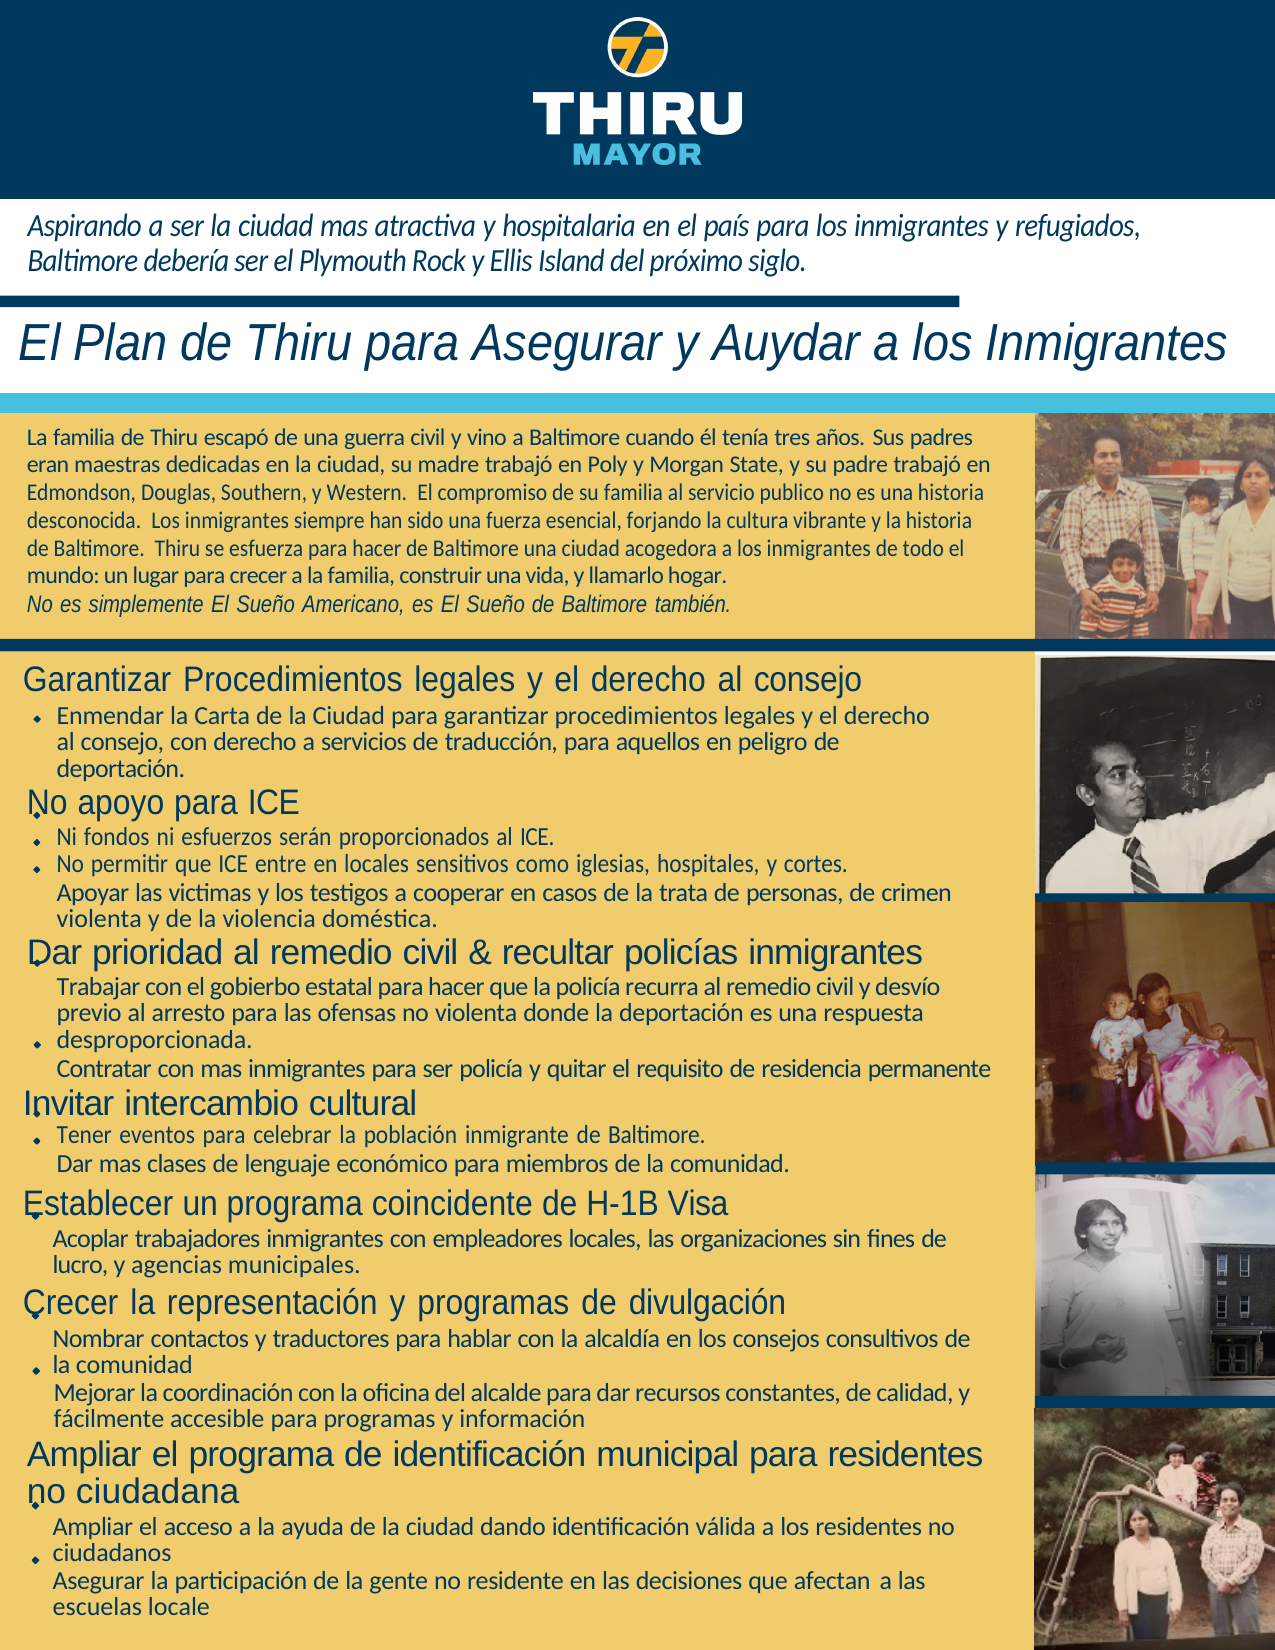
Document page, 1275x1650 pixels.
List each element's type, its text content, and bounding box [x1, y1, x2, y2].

text Establecer un programa coincidente de H-1B Visa [23, 1183, 1252, 1223]
text Aspirando a ser la ciudad mas atractiva y hospitalaria en el país para los inmigrantes y refugiados, Baltimore debería ser el Plymouth Rock y Ellis Island del próximo siglo. [27, 208, 1224, 279]
text Dar prioridad al remedio civil & recultar policías inmigrantes [27, 934, 1252, 972]
text Acoplar trabajadores inmigrantes con empleadores locales, las organizaciones sin fines de lucro, y agencias municipales. [52, 1226, 1007, 1280]
text Ni fondos ni esfuerzos serán proporcionados al ICE. [56, 822, 1252, 851]
picture [1035, 413, 1275, 638]
picture [533, 17, 742, 165]
text Dar mas clases de lenguaje económico para miembros de la comunidad. [56, 1149, 1252, 1178]
text Ampliar el programa de identificación municipal para residentes no ciudadana [27, 1438, 992, 1511]
picture [1034, 1408, 1275, 1650]
picture [1035, 1175, 1275, 1395]
picture [1035, 655, 1275, 1162]
text Tener eventos para celebrar la población inmigrante de Baltimore. [56, 1122, 1252, 1149]
text El Plan de Thiru para Asegurar y Auydar a los Inmigrantes [19, 298, 1252, 372]
text Crecer la representación y programas de divulgación [23, 1282, 1252, 1322]
text Apoyar las victimas y los testigos a cooperar en casos de la trata de personas, de crimen violenta y de la violencia doméstica. [56, 880, 992, 934]
text No apoyo para ICE [27, 784, 1252, 822]
text Ampliar el acceso a la ayuda de la ciudad dando identificación válida a los residentes no ciudadanos [52, 1514, 992, 1568]
text Contratar con mas inmigrantes para ser policía y quitar el requisito de residencia permanente [56, 1055, 1252, 1083]
text No permitir que ICE entre en locales sensitivos como iglesias, hospitales, y cortes. [56, 851, 1252, 878]
text Garantizar Procedimientos legales y el derecho al consejo [23, 431, 1252, 700]
text Trabajar con el gobierbo estatal para hacer que la policía recurra al remedio civil y desvío previo al arresto para las ofensas no violenta donde la deportación es una respuesta desproporcionada. [56, 974, 992, 1055]
text Enmendar la Carta de la Ciudad para garantizar procedimientos legales y el derecho al consejo, con derecho a servicios de traducción, para aquellos en peligro de deportación. [56, 703, 936, 784]
text Nombrar contactos y traductores para hablar con la alcaldía en los consejos consultivos de la comunidad [52, 1325, 992, 1379]
text Invitar intercambio cultural [23, 1085, 1252, 1122]
text Mejorar la coordinación con la oficina del alcalde para dar recursos constantes, de calidad, y fácilmente accesible para programas y información [53, 1380, 992, 1434]
text Asegurar la participación de la gente no residente en las decisiones que afectan a las escuelas locale [52, 1568, 992, 1622]
